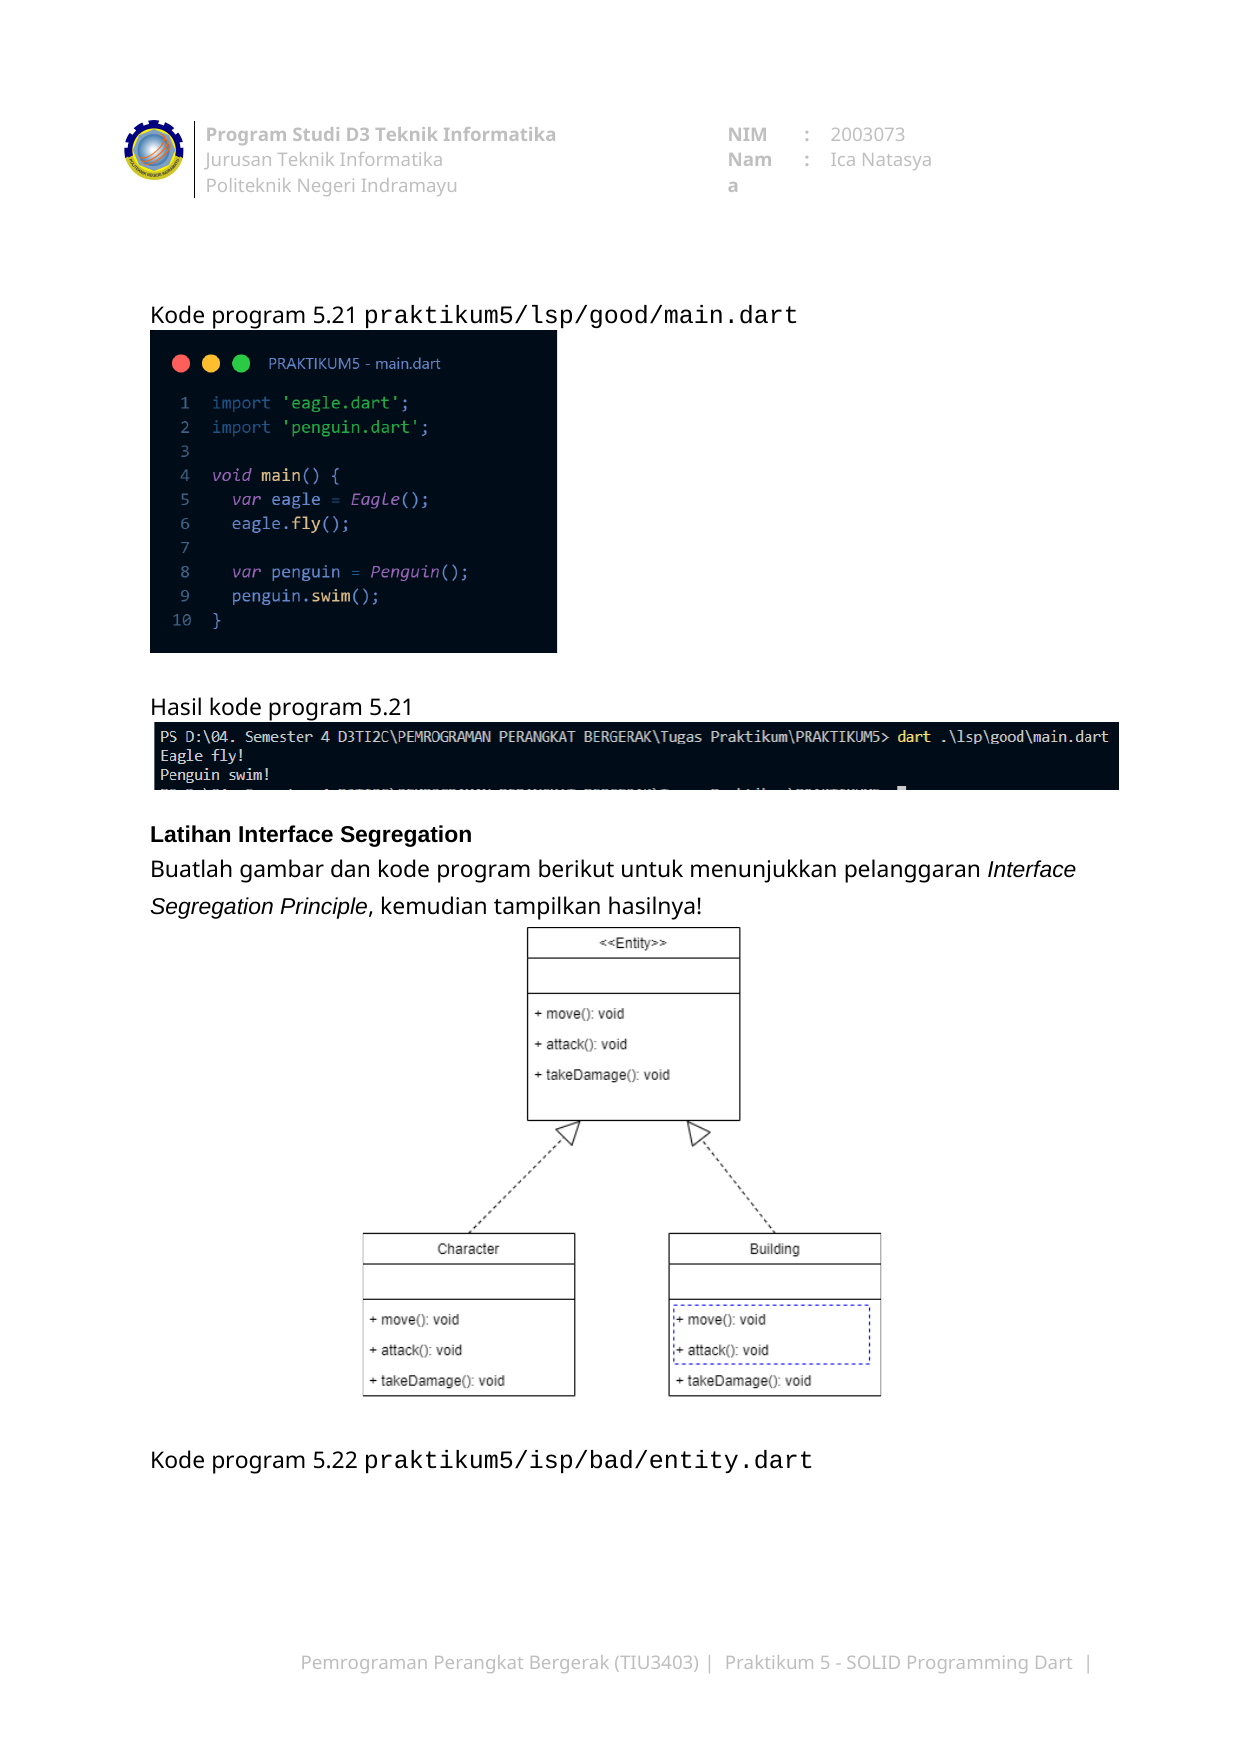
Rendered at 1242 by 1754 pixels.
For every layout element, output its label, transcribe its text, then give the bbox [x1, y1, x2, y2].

picture [124, 120, 184, 180]
text Kode program 5.21 praktikum5/lsp/good/main.dart [150, 299, 1104, 331]
picture [150, 330, 558, 653]
picture [154, 722, 1119, 790]
text Kode program 5.22 praktikum5/isp/bad/entity.dart [150, 1444, 1104, 1476]
text Buatlah gambar dan kode program berikut untuk menunjukkan pelanggaran Interface Segregation Principle, kemudian tampilkan hasilnya! [150, 853, 1104, 921]
subtitle Latihan Interface Segregation [150, 821, 1104, 848]
picture [362, 927, 882, 1400]
text Hasil kode program 5.21 [150, 691, 1104, 722]
